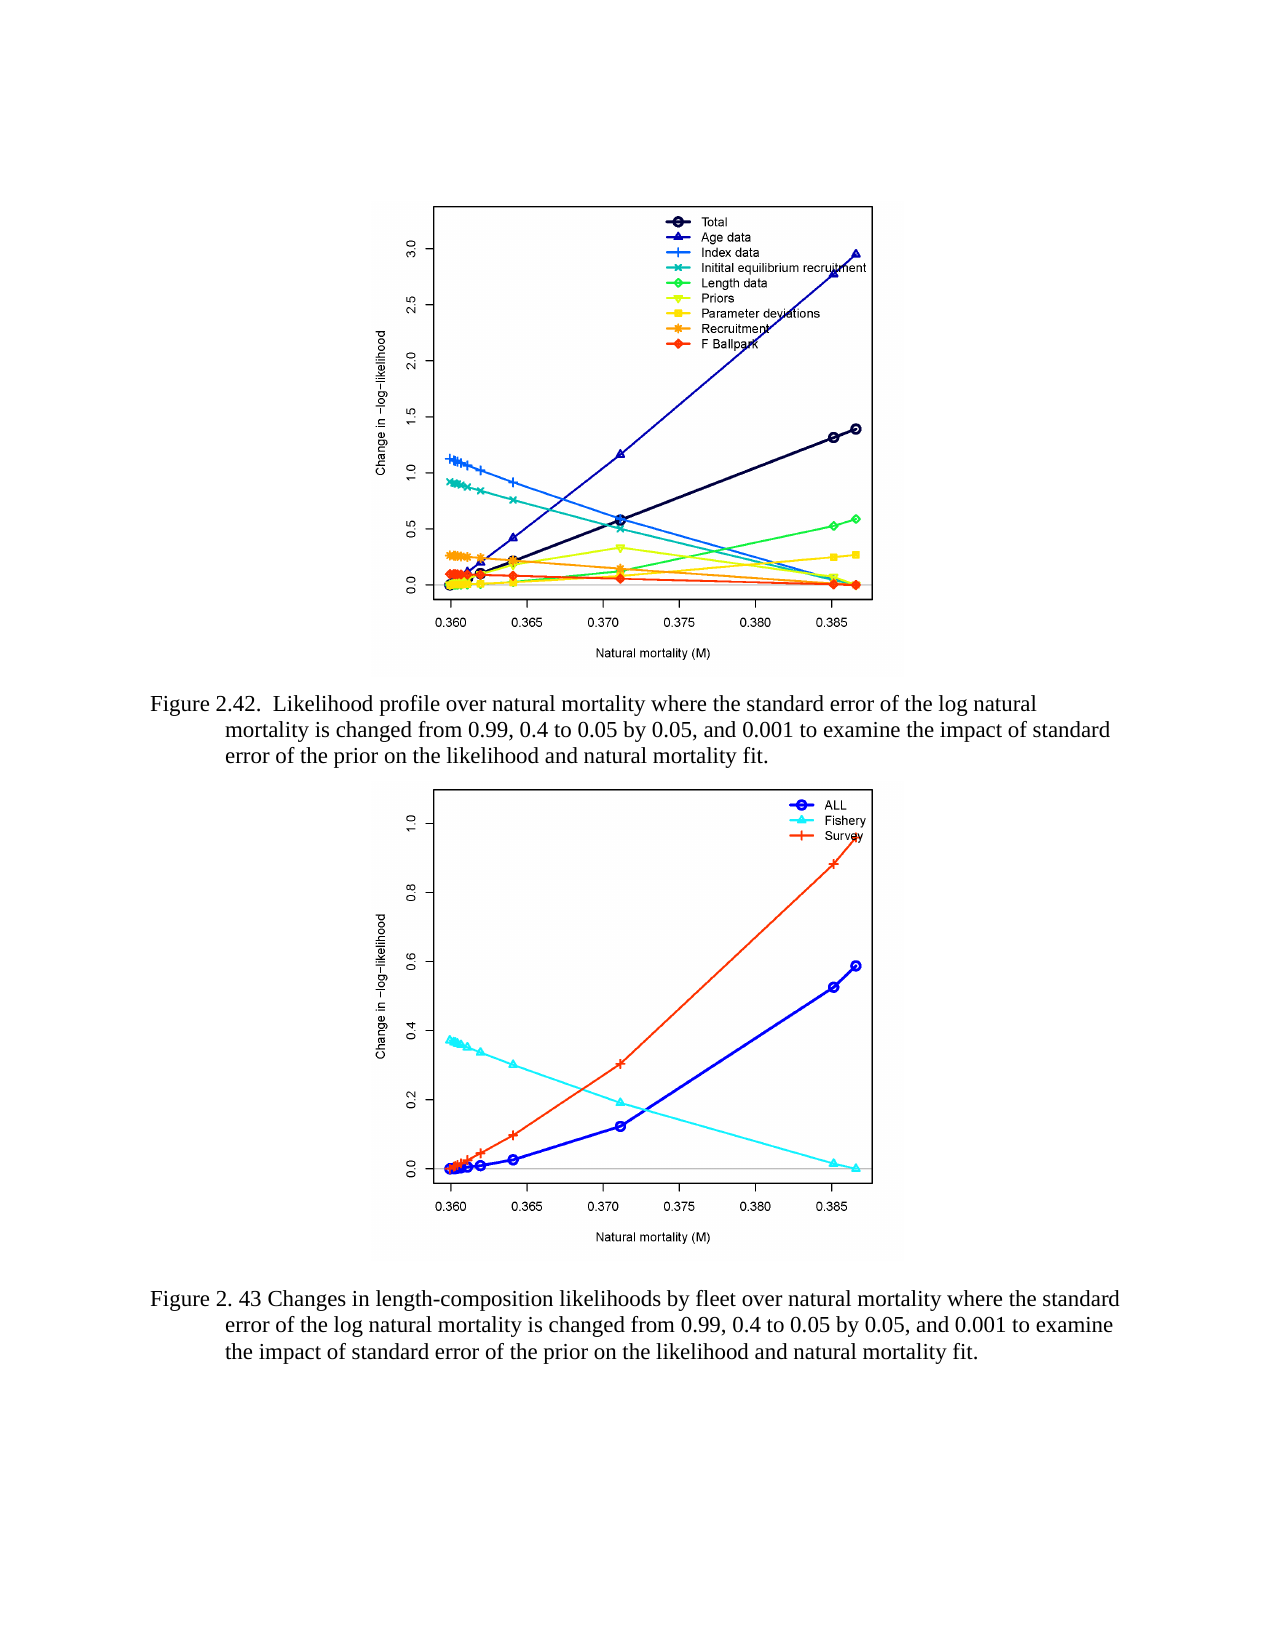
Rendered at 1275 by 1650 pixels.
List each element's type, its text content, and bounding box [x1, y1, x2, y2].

picture [371, 781, 904, 1261]
subtitle Figure 2. 43 Changes in length-composition likelihoods by fleet over natural mortality where the standard error of the log natural mortality is changed from 0.99, 0.4 to 0.05 by 0.05, and 0.001 to examine the impact of standard error of the prior on the likelihood and natural mortality fit. [150, 1285, 1125, 1364]
subtitle Figure 2.42. Likelihood profile over natural mortality where the standard error of the log natural mortality is changed from 0.99, 0.4 to 0.05 by 0.05, and 0.001 to examine the impact of standard error of the prior on the likelihood and natural mortality fit. [150, 689, 1125, 769]
picture [371, 201, 904, 677]
